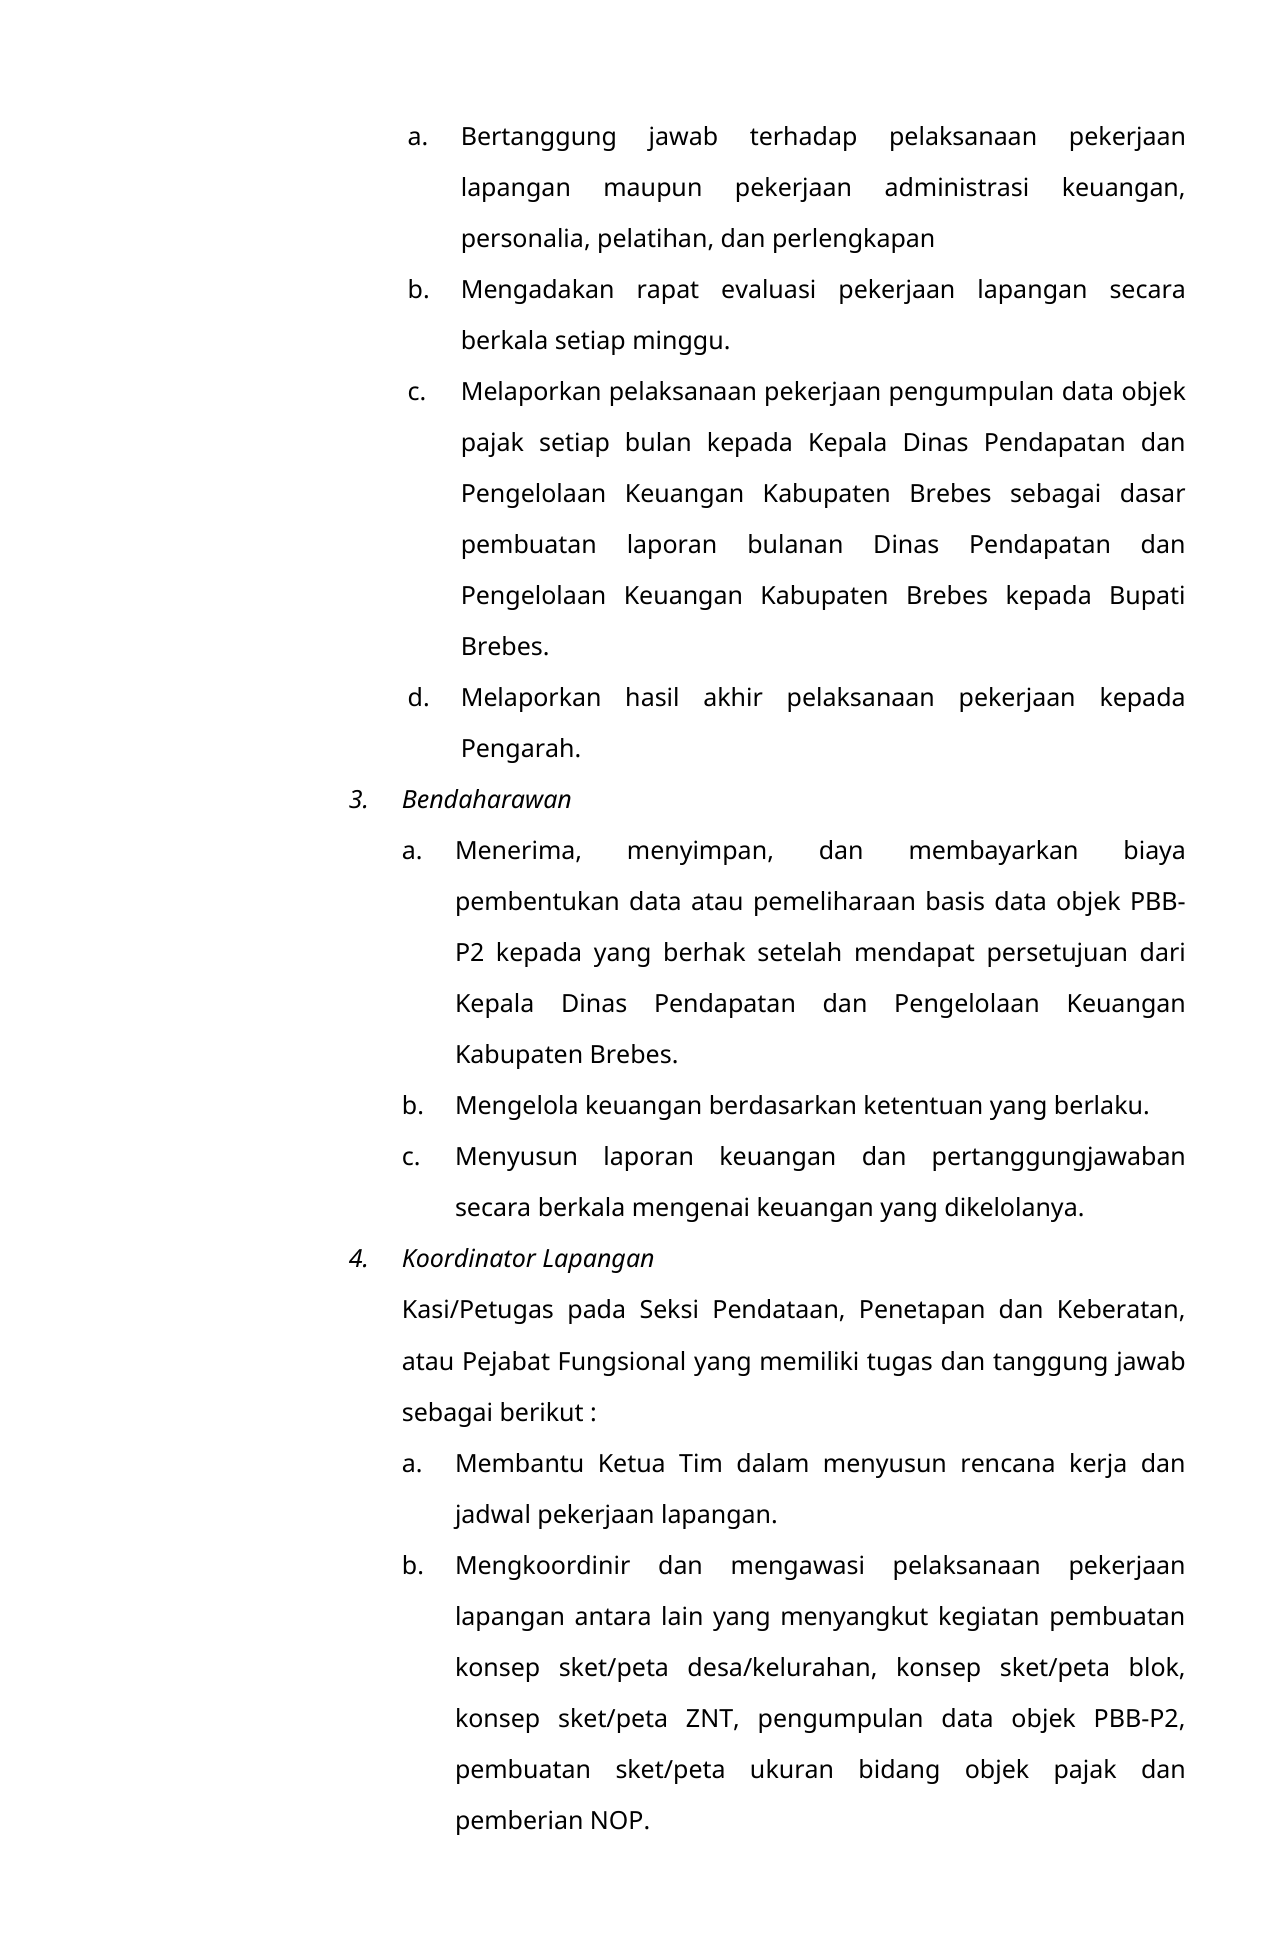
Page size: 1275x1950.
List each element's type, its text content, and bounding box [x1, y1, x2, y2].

list Membantu Ketua Tim dalam menyusun rencana kerja dan jadwal pekerjaan lapangan. [402, 1445, 1186, 1530]
list Bendaharawan [348, 782, 1186, 816]
list Mengelola keuangan berdasarkan ketentuan yang berlaku. [402, 1088, 1186, 1122]
list Menyusun laporan keuangan dan pertanggungjawaban secara berkala mengenai keuangan yang dikelolanya. [402, 1139, 1186, 1224]
list Mengkoordinir dan mengawasi pelaksanaan pekerjaan lapangan antara lain yang menyangkut kegiatan pembuatan konsep sket/peta desa/kelurahan, konsep sket/peta blok, konsep sket/peta ZNT, pengumpulan data objek PBB-P2, pembuatan sket/peta ukuran bidang objek pajak dan pemberian NOP. [402, 1547, 1186, 1837]
list Kasi/Petugas pada Seksi Pendataan, Penetapan dan Keberatan, atau Pejabat Fungsional yang memiliki tugas dan tanggung jawab sebagai berikut : [402, 1292, 1186, 1428]
list Koordinator Lapangan [348, 1241, 1186, 1275]
list Mengadakan rapat evaluasi pekerjaan lapangan secara berkala setiap minggu. [407, 271, 1186, 356]
list Melaporkan pelaksanaan pekerjaan pengumpulan data objek pajak setiap bulan kepada Kepala Dinas Pendapatan dan Pengelolaan Keuangan Kabupaten Brebes sebagai dasar pembuatan laporan bulanan Dinas Pendapatan dan Pengelolaan Keuangan Kabupaten Brebes kepada Bupati Brebes. [407, 373, 1186, 663]
list Bertanggung jawab terhadap pelaksanaan pekerjaan lapangan maupun pekerjaan administrasi keuangan, personalia, pelatihan, dan perlengkapan [407, 118, 1186, 254]
list Melaporkan hasil akhir pelaksanaan pekerjaan kepada Pengarah. [407, 679, 1186, 765]
list Menerima, menyimpan, dan membayarkan biaya pembentukan data atau pemeliharaan basis data objek PBB-P2 kepada yang berhak setelah mendapat persetujuan dari Kepala Dinas Pendapatan dan Pengelolaan Keuangan Kabupaten Brebes. [402, 833, 1186, 1071]
